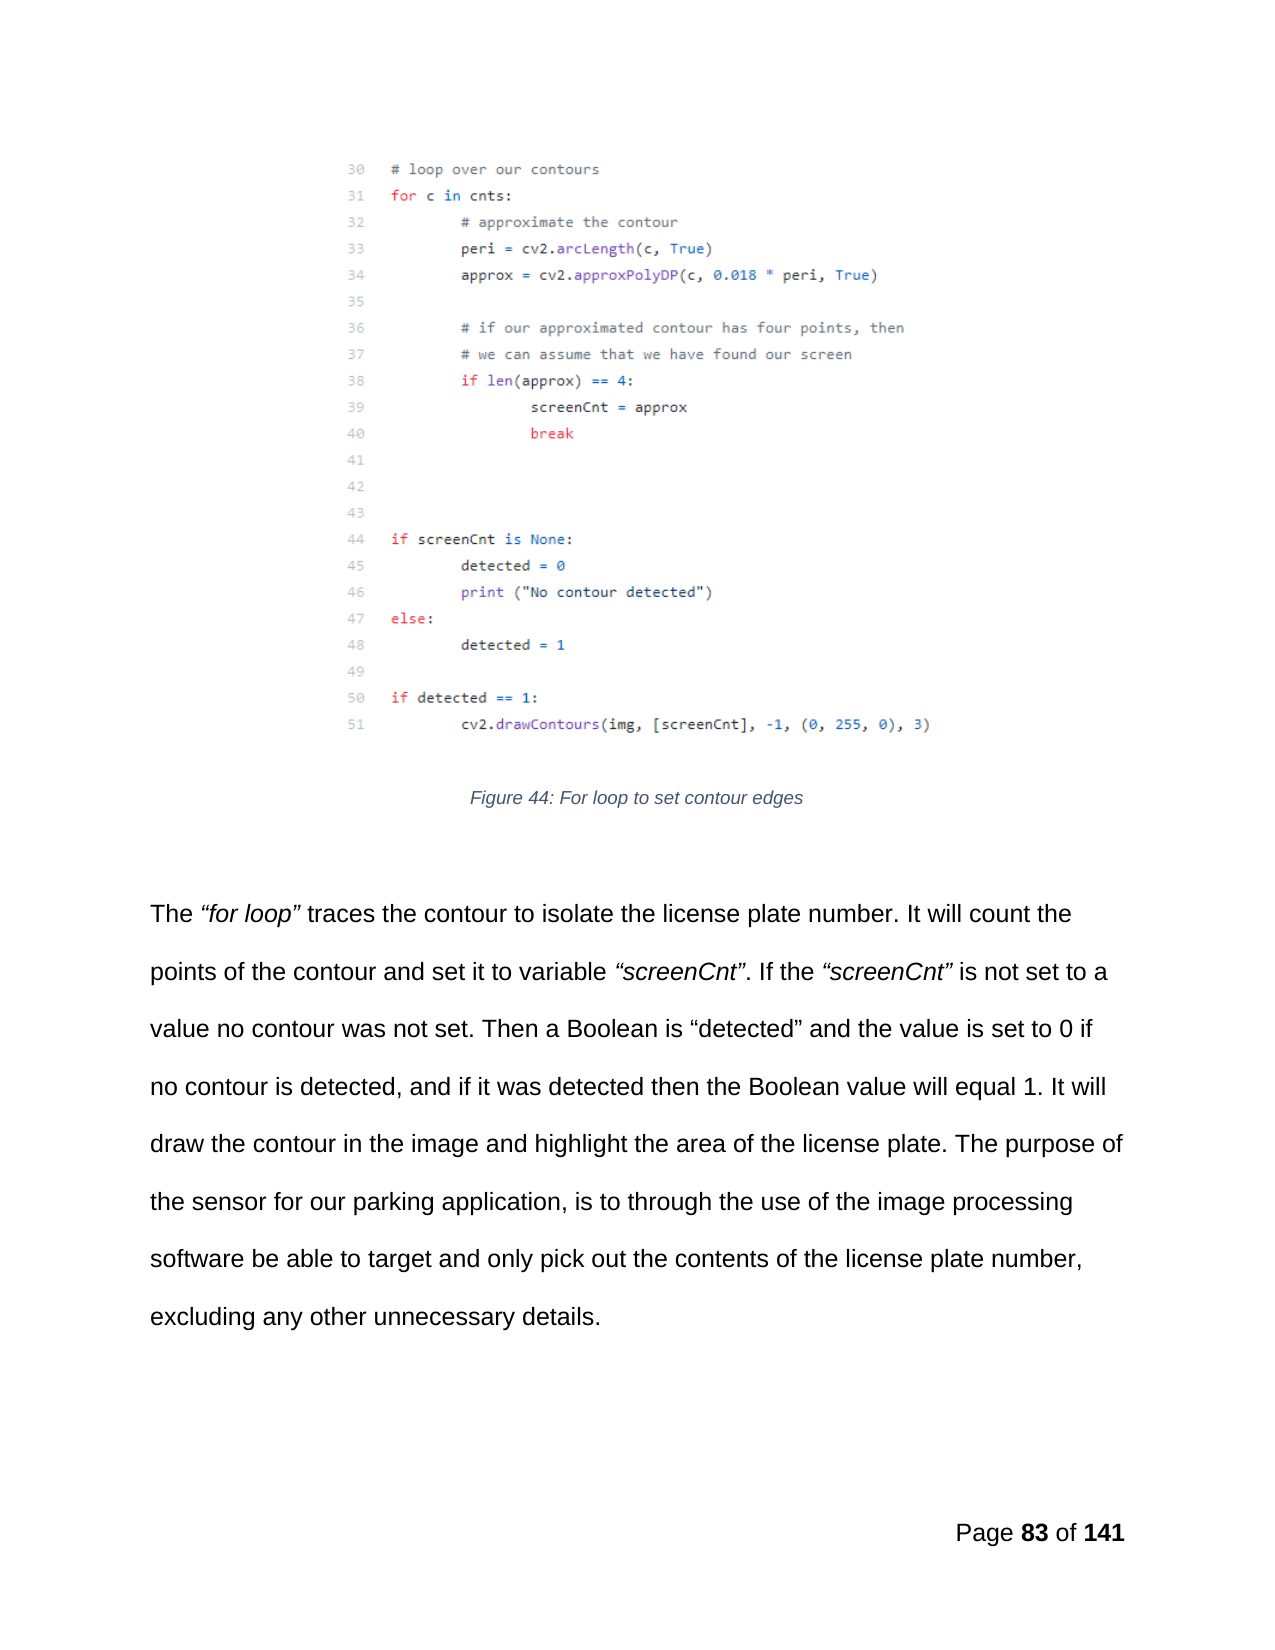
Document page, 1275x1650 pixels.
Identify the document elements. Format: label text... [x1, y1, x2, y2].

text The “for loop” traces the contour to isolate the license plate number. It will count the points of the contour and set it to variable “screenCnt”. If the “screenCnt” is not set to a value no contour was not set. Then a Boolean is “detected” and the value is set to 0 if no contour is detected, and if it was detected then the Boolean value will equal 1. It will draw the contour in the image and highlight the area of the license plate. The purpose of the sensor for our parking application, is to through the use of the image processing software be able to target and only pick out the contents of the license plate number, excluding any other unnecessary details. [150, 899, 1125, 1330]
text Figure 44: For loop to set contour edges [150, 787, 1125, 808]
picture [333, 150, 942, 746]
